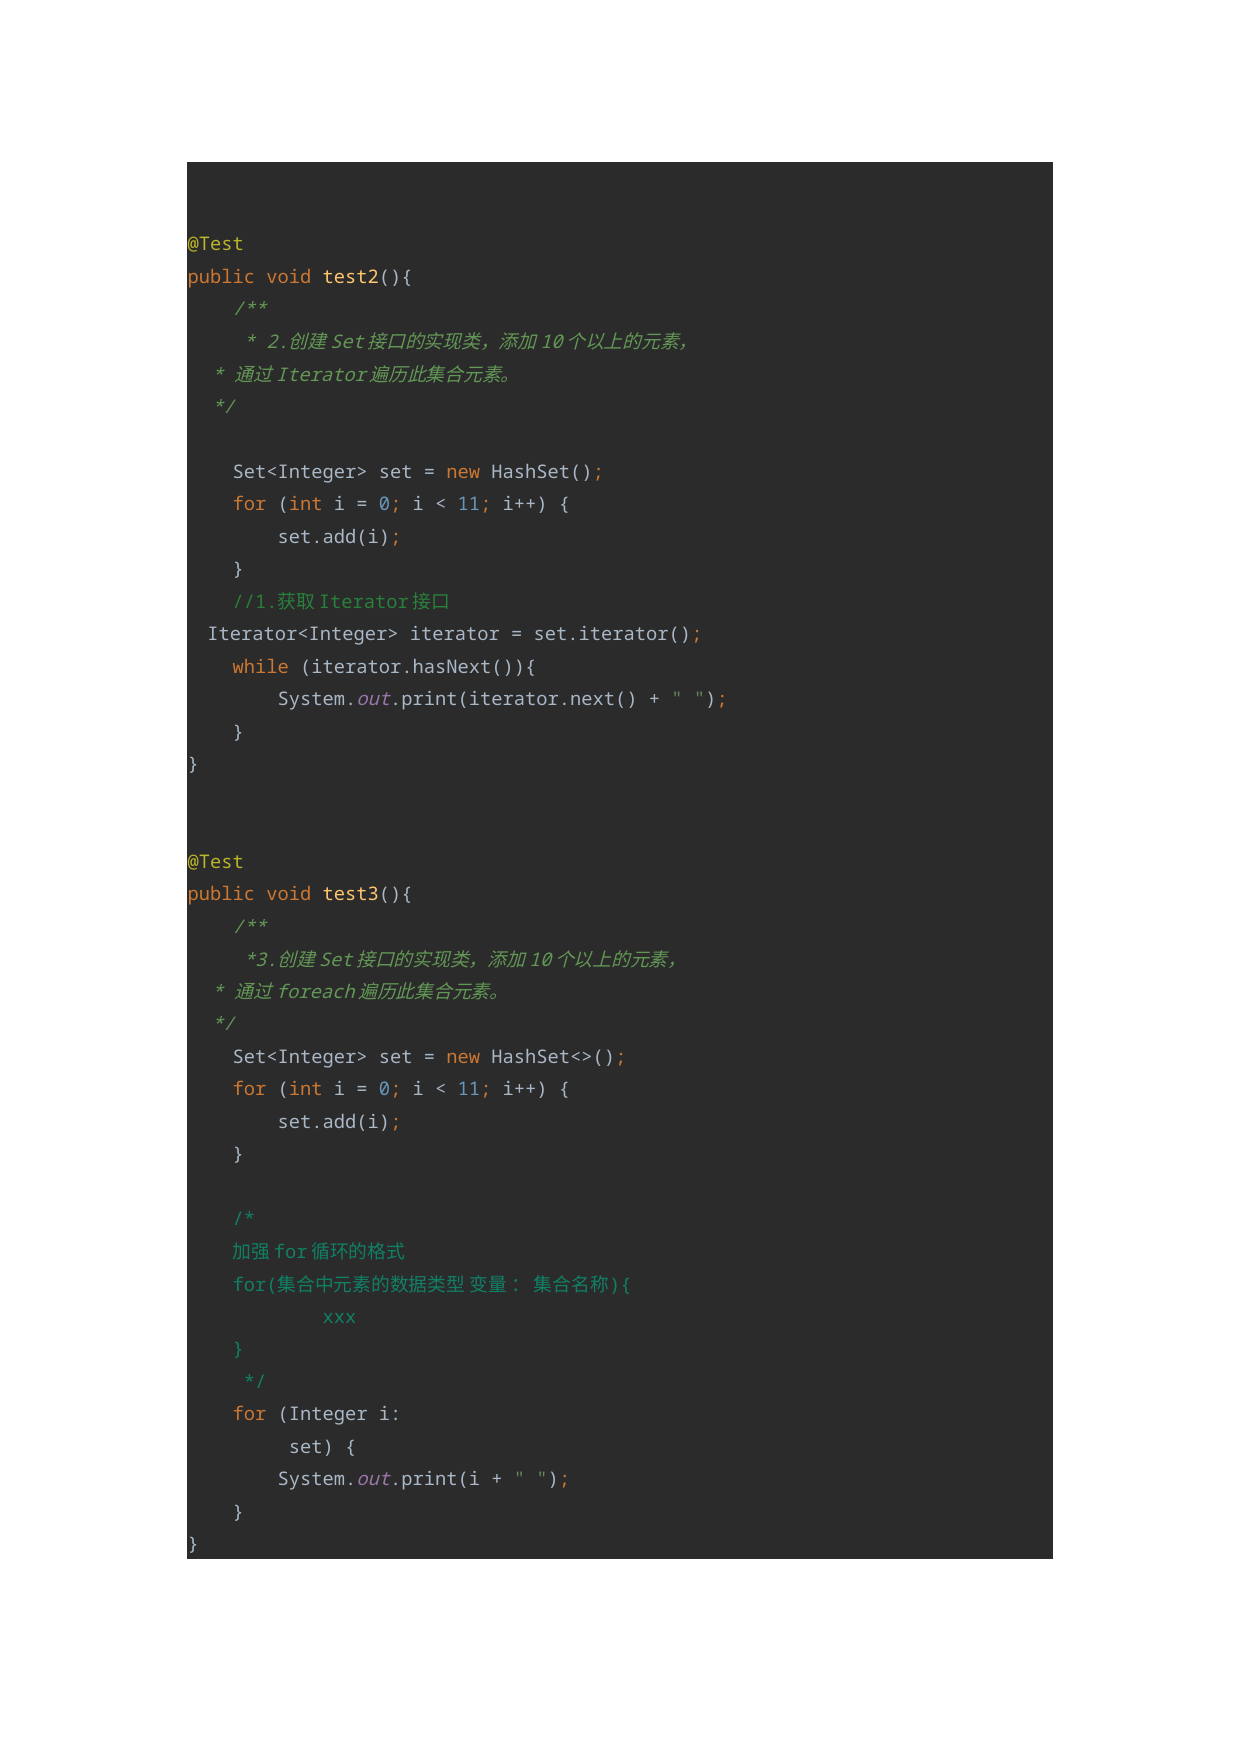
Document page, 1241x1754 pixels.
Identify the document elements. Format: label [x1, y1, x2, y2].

text [187, 162, 1053, 1559]
